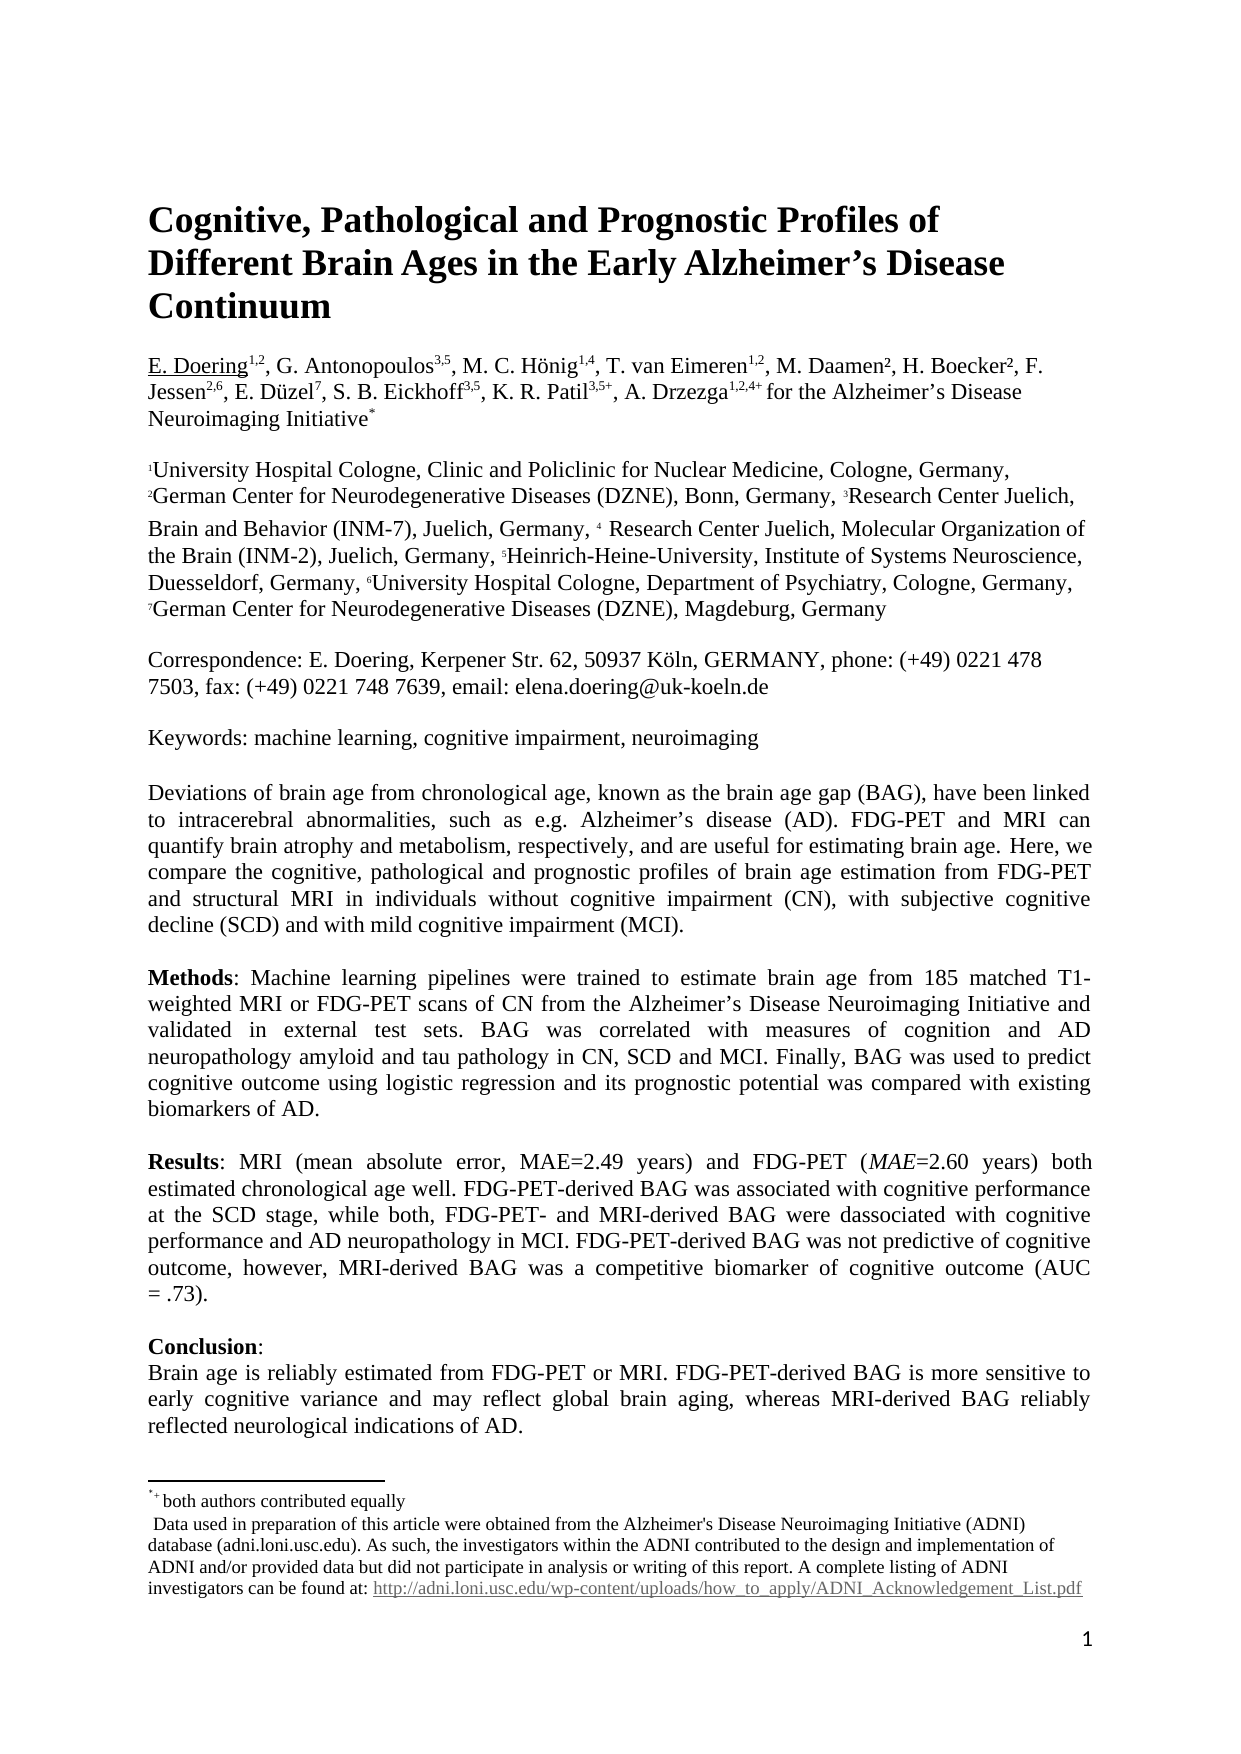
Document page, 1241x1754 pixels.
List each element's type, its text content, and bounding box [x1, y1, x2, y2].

text Results: MRI (mean absolute error, MAE=2.49 years) and FDG-PET (MAE=2.60 years) both estimated chronological age well. FDG-PET-derived BAG was associated with cognitive performance at the SCD stage, while both, FDG-PET- and MRI-derived BAG were dassociated with cognitive performance and AD neuropathology in MCI. FDG-PET-derived BAG was not predictive of cognitive outcome, however, MRI-derived BAG was a competitive biomarker of cognitive outcome (AUC = .73). [148, 1148, 1092, 1306]
text Keywords: machine learning, cognitive impairment, neuroimaging [148, 724, 1092, 751]
text Deviations of brain age from chronological age, known as the brain age gap (BAG), have been linked to intracerebral abnormalities, such as e.g. Alzheimer’s disease (AD). FDG-PET and MRI can quantify brain atrophy and metabolism, respectively, and are useful for estimating brain age. Here, we compare the cognitive, pathological and prognostic profiles of brain age estimation from FDG-PET and structural MRI in individuals without cognitive impairment (CN), with subjective cognitive decline (SCD) and with mild cognitive impairment (MCI). [148, 779, 1092, 937]
text E. Doering1,2, G. Antonopoulos3,5, M. C. Hönig1,4, T. van Eimeren1,2, M. Daamen², H. Boecker², F. Jessen2,6, E. Düzel7, S. B. Eickhoff3,5, K. R. Patil3,5+, A. Drzezga1,2,4+ for the Alzheimer’s Disease Neuroimaging Initiative [148, 352, 1092, 431]
text Conclusion: [148, 1333, 1092, 1359]
text 1University Hospital Cologne, Clinic and Policlinic for Nuclear Medicine, Cologne, Germany, 2German Center for Neurodegenerative Diseases (DZNE), Bonn, Germany, 3Research Center Juelich, Brain and Behavior (INM-7), Juelich, Germany, 4 Research Center Juelich, Molecular Organization of the Brain (INM-2), Juelich, Germany, 5Heinrich-Heine-University, Institute of Systems Neuroscience, Duesseldorf, Germany, 6University Hospital Cologne, Department of Psychiatry, Cologne, Germany, 7German Center for Neurodegenerative Diseases (DZNE), Magdeburg, Germany [148, 456, 1092, 621]
text Cognitive, Pathological and Prognostic Profiles of Different Brain Ages in the Early Alzheimer’s Disease Continuum [148, 198, 1092, 327]
text Correspondence: E. Doering, Kerpener Str. 62, 50937 Köln, GERMANY, phone: (+49) 0221 478 7503, fax: (+49) 0221 748 7639, email: elena.doering@uk-koeln.de [148, 646, 1092, 699]
text Methods: Machine learning pipelines were trained to estimate brain age from 185 matched T1-weighted MRI or FDG-PET scans of CN from the Alzheimer’s Disease Neuroimaging Initiative and validated in external test sets. BAG was correlated with measures of cognition and AD neuropathology amyloid and tau pathology in CN, SCD and MCI. Finally, BAG was used to predict cognitive outcome using logistic regression and its prognostic potential was compared with existing biomarkers of AD. [148, 964, 1092, 1122]
text Brain age is reliably estimated from FDG-PET or MRI. FDG-PET-derived BAG is more sensitive to early cognitive variance and may reflect global brain aging, whereas MRI-derived BAG reliably reflected neurological indications of AD. [148, 1359, 1092, 1438]
